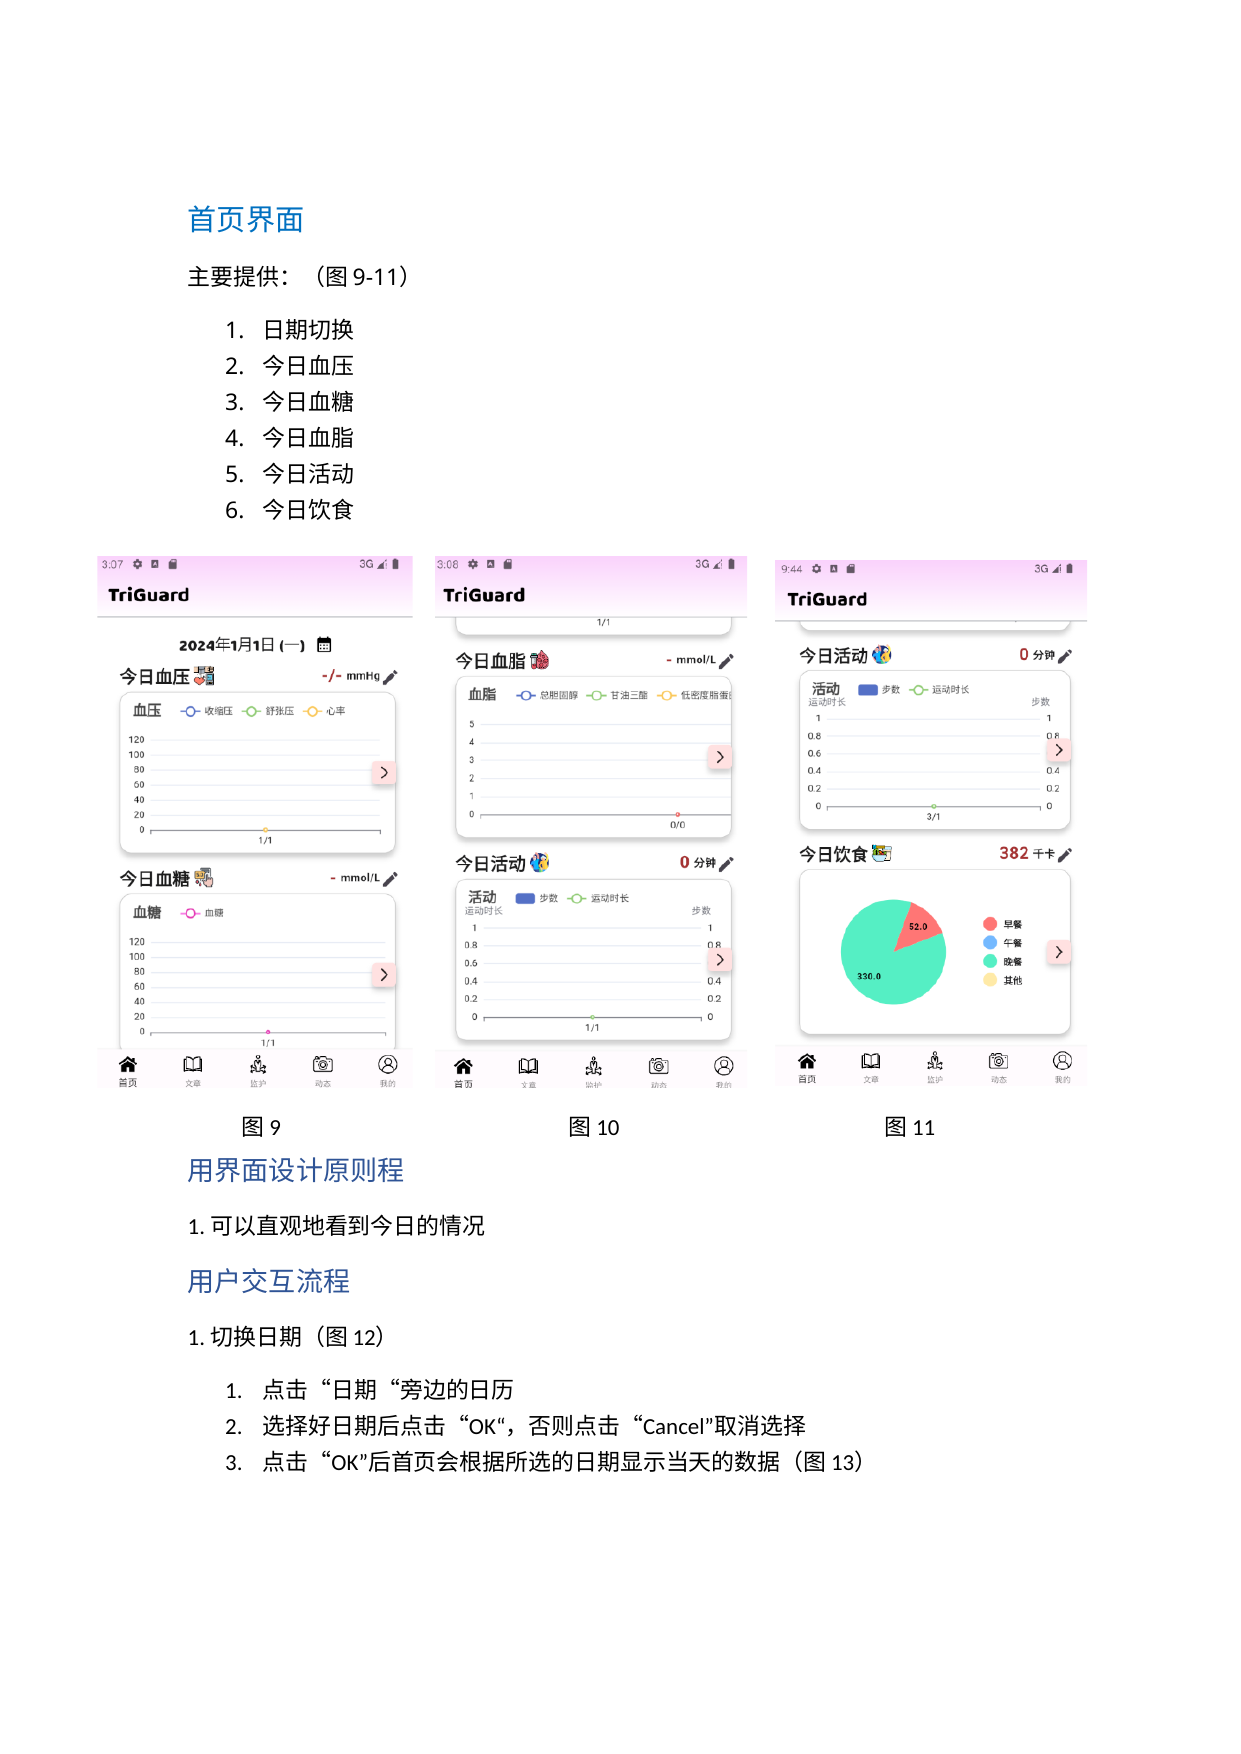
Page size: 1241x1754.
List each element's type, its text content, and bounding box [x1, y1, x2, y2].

text 主要提供：（图9-11） [187, 259, 1053, 292]
list 点击“OK”后首页会根据所选的日期显示当天的数据（图13） [225, 1443, 1053, 1477]
list 今日血糖 [225, 384, 1053, 417]
picture [775, 560, 1088, 1085]
list 今日血压 [225, 348, 1053, 381]
text 1. 可以直观地看到今日的情况 [187, 1208, 1053, 1241]
text 首页界面 [187, 197, 1053, 239]
list 今日活动 [225, 456, 1053, 489]
text 1. 切换日期（图12） [187, 1319, 1053, 1352]
picture [435, 556, 748, 1088]
list 今日饮食 [225, 491, 1053, 525]
text 用户交互流程 [187, 1260, 1053, 1299]
picture [97, 556, 413, 1088]
list 日期切换 [225, 312, 1053, 345]
list 点击“日期“旁边的日历 [225, 1372, 1053, 1405]
list 今日血脂 [225, 419, 1053, 453]
list 选择好日期后点击“OK“，否则点击“Cancel”取消选择 [225, 1407, 1053, 1441]
